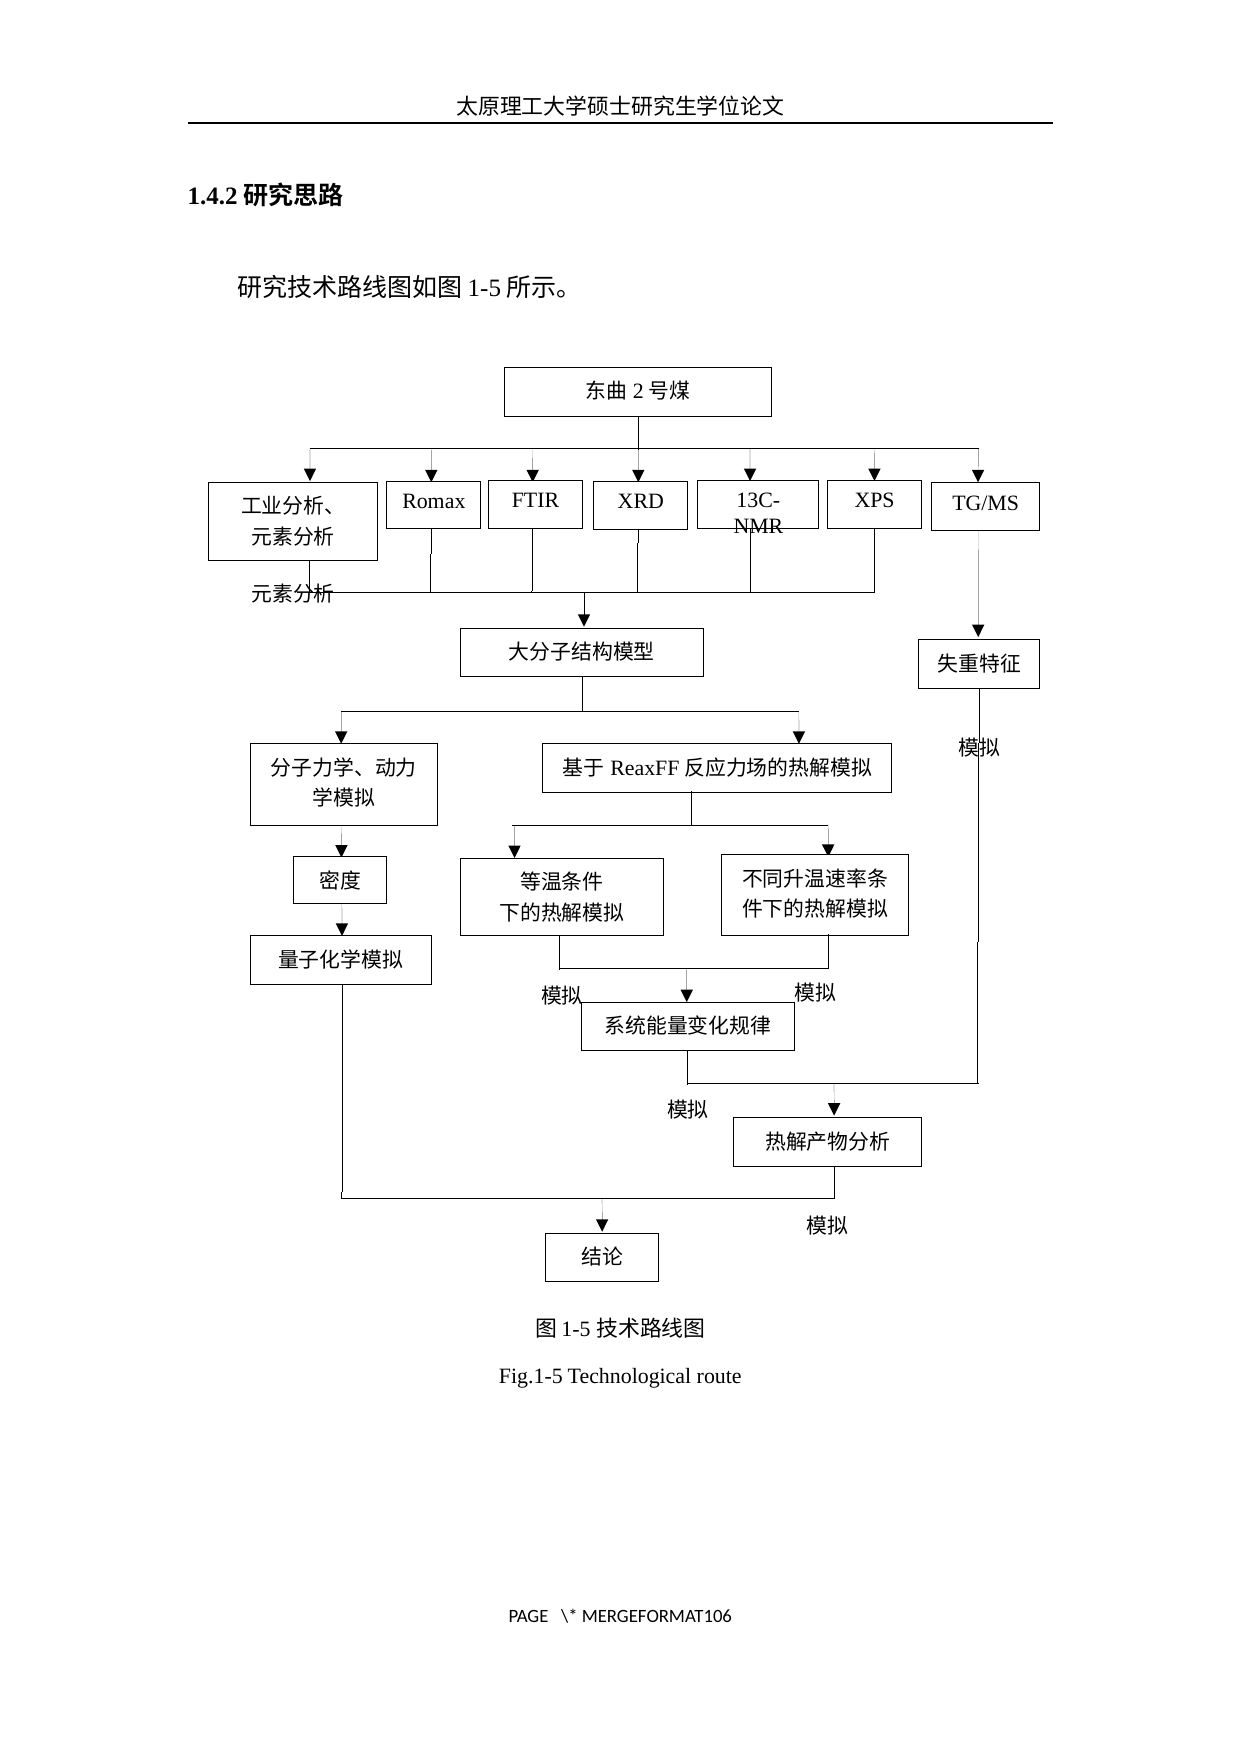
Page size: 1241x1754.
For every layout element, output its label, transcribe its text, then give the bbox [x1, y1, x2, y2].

text 研究技术路线图如图1-5所示。 [187, 253, 1053, 318]
text 1.4.2 研究思路 [187, 161, 1053, 226]
text Fig.1-5 Technological route [187, 1359, 1053, 1392]
text 图1-5 技术路线图 [187, 1311, 1053, 1343]
